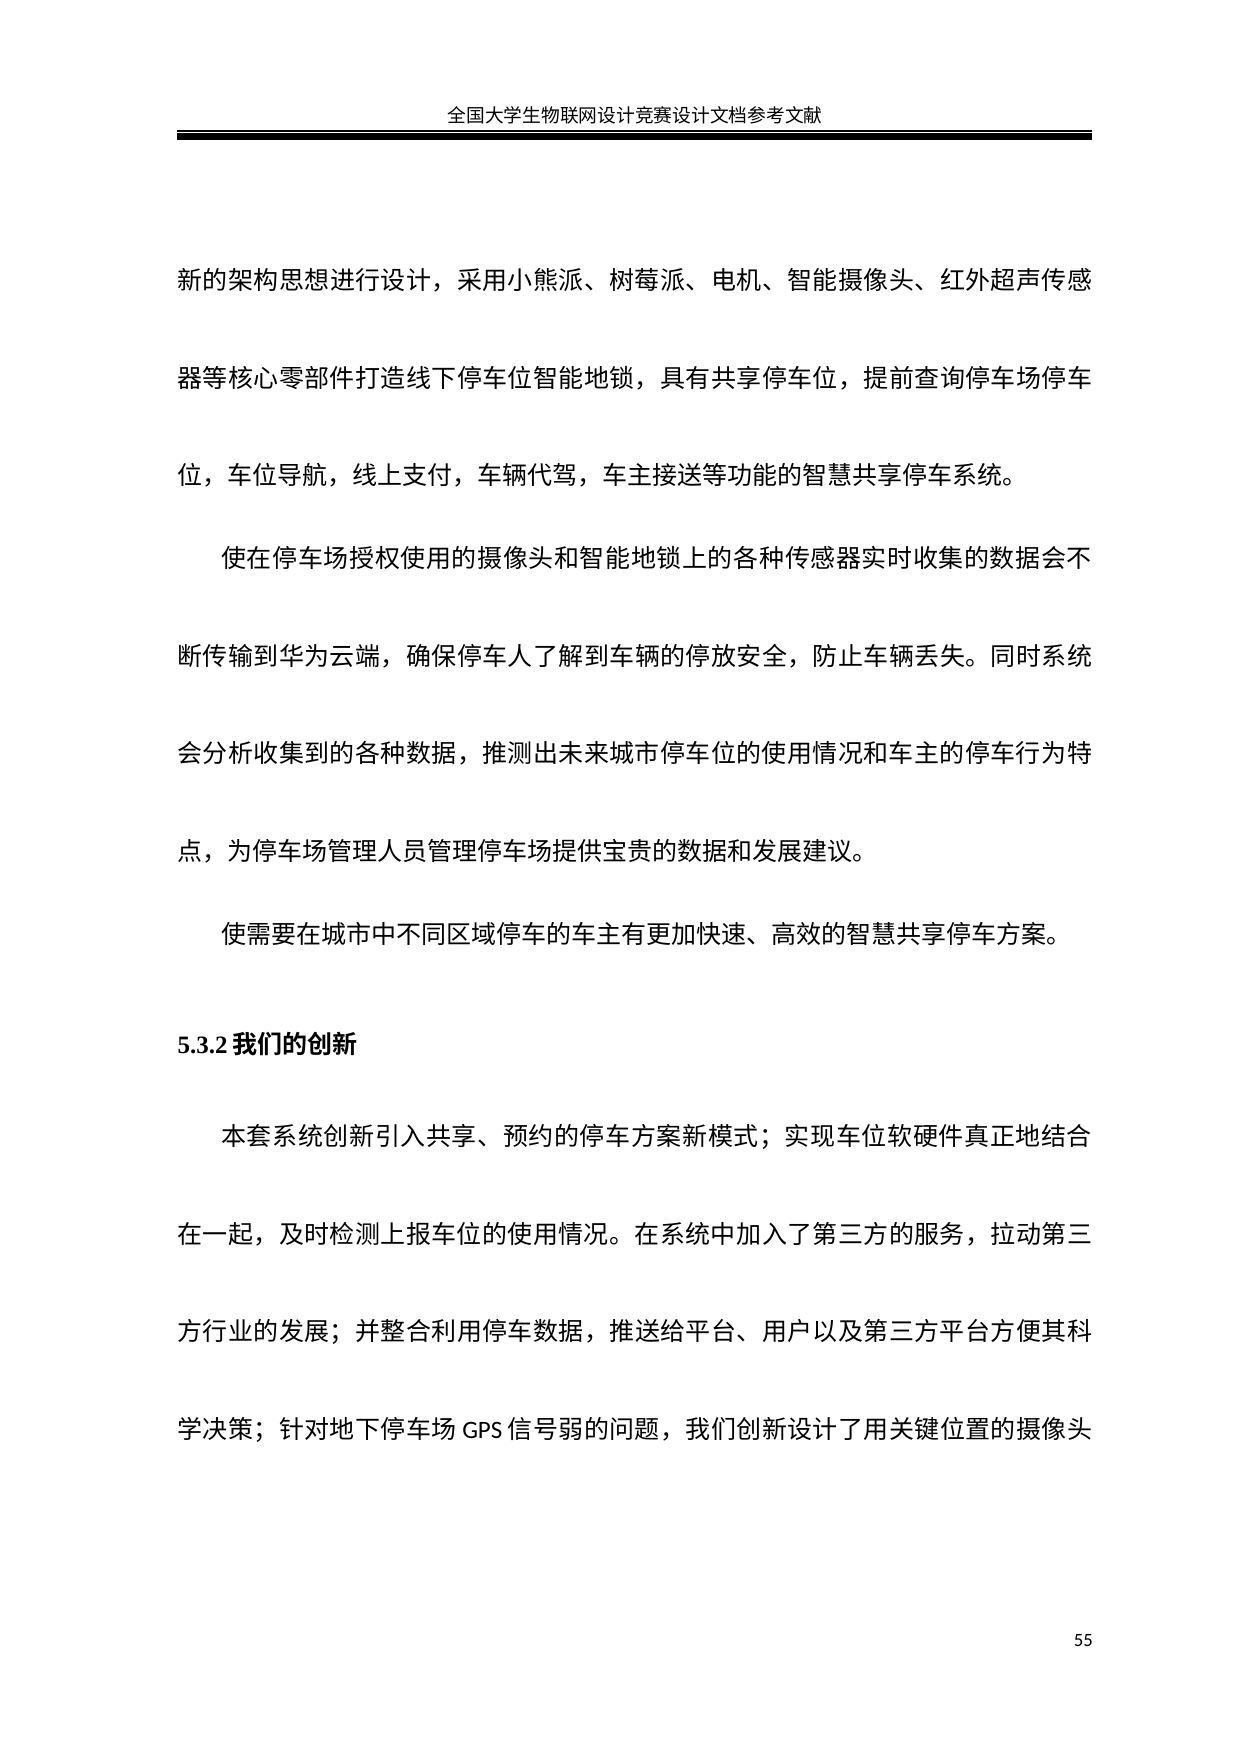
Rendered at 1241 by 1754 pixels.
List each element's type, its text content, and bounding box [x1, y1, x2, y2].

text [177, 246, 1092, 506]
text 使需要在城市中不同区域停车的车主有更加快速、高效的智慧共享停车方案。 [177, 900, 1092, 965]
subtitle 5.3.2我们的创新 [177, 1010, 1092, 1075]
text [177, 1102, 1092, 1460]
text 使在停车场授权使用的摄像头和智能地锁上的各种传感器实时收集的数据会不断传输到华为云端，确保停车人了解到车辆的停放安全，防止车辆丢失。同时系统会分析收集到的各种数据，推测出未来城市停车位的使用情况和车主的停车行为特点，为停车场管理人员管理停车场提供宝贵的数据和发展建议。 [177, 524, 1092, 882]
